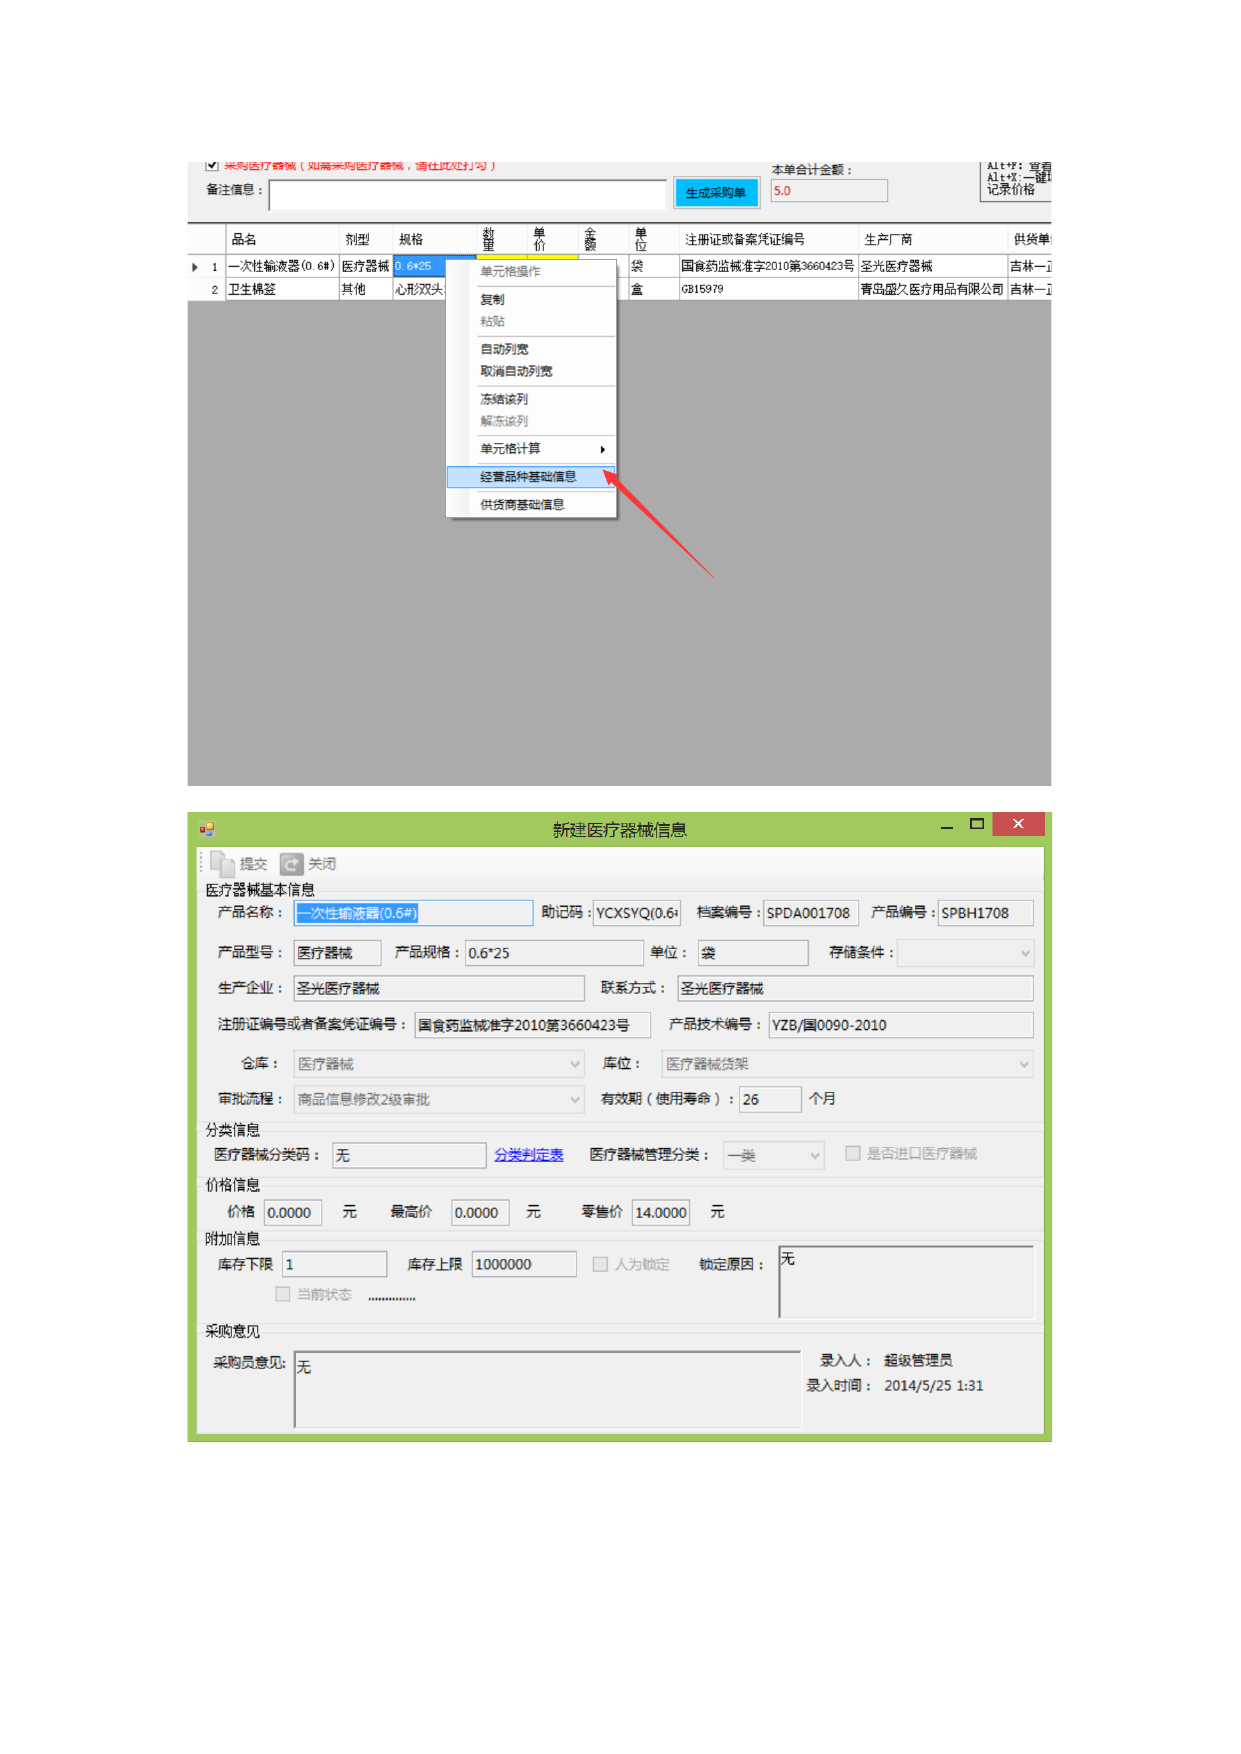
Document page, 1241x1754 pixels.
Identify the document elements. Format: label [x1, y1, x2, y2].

picture [187, 162, 1052, 786]
picture [187, 812, 1053, 1442]
